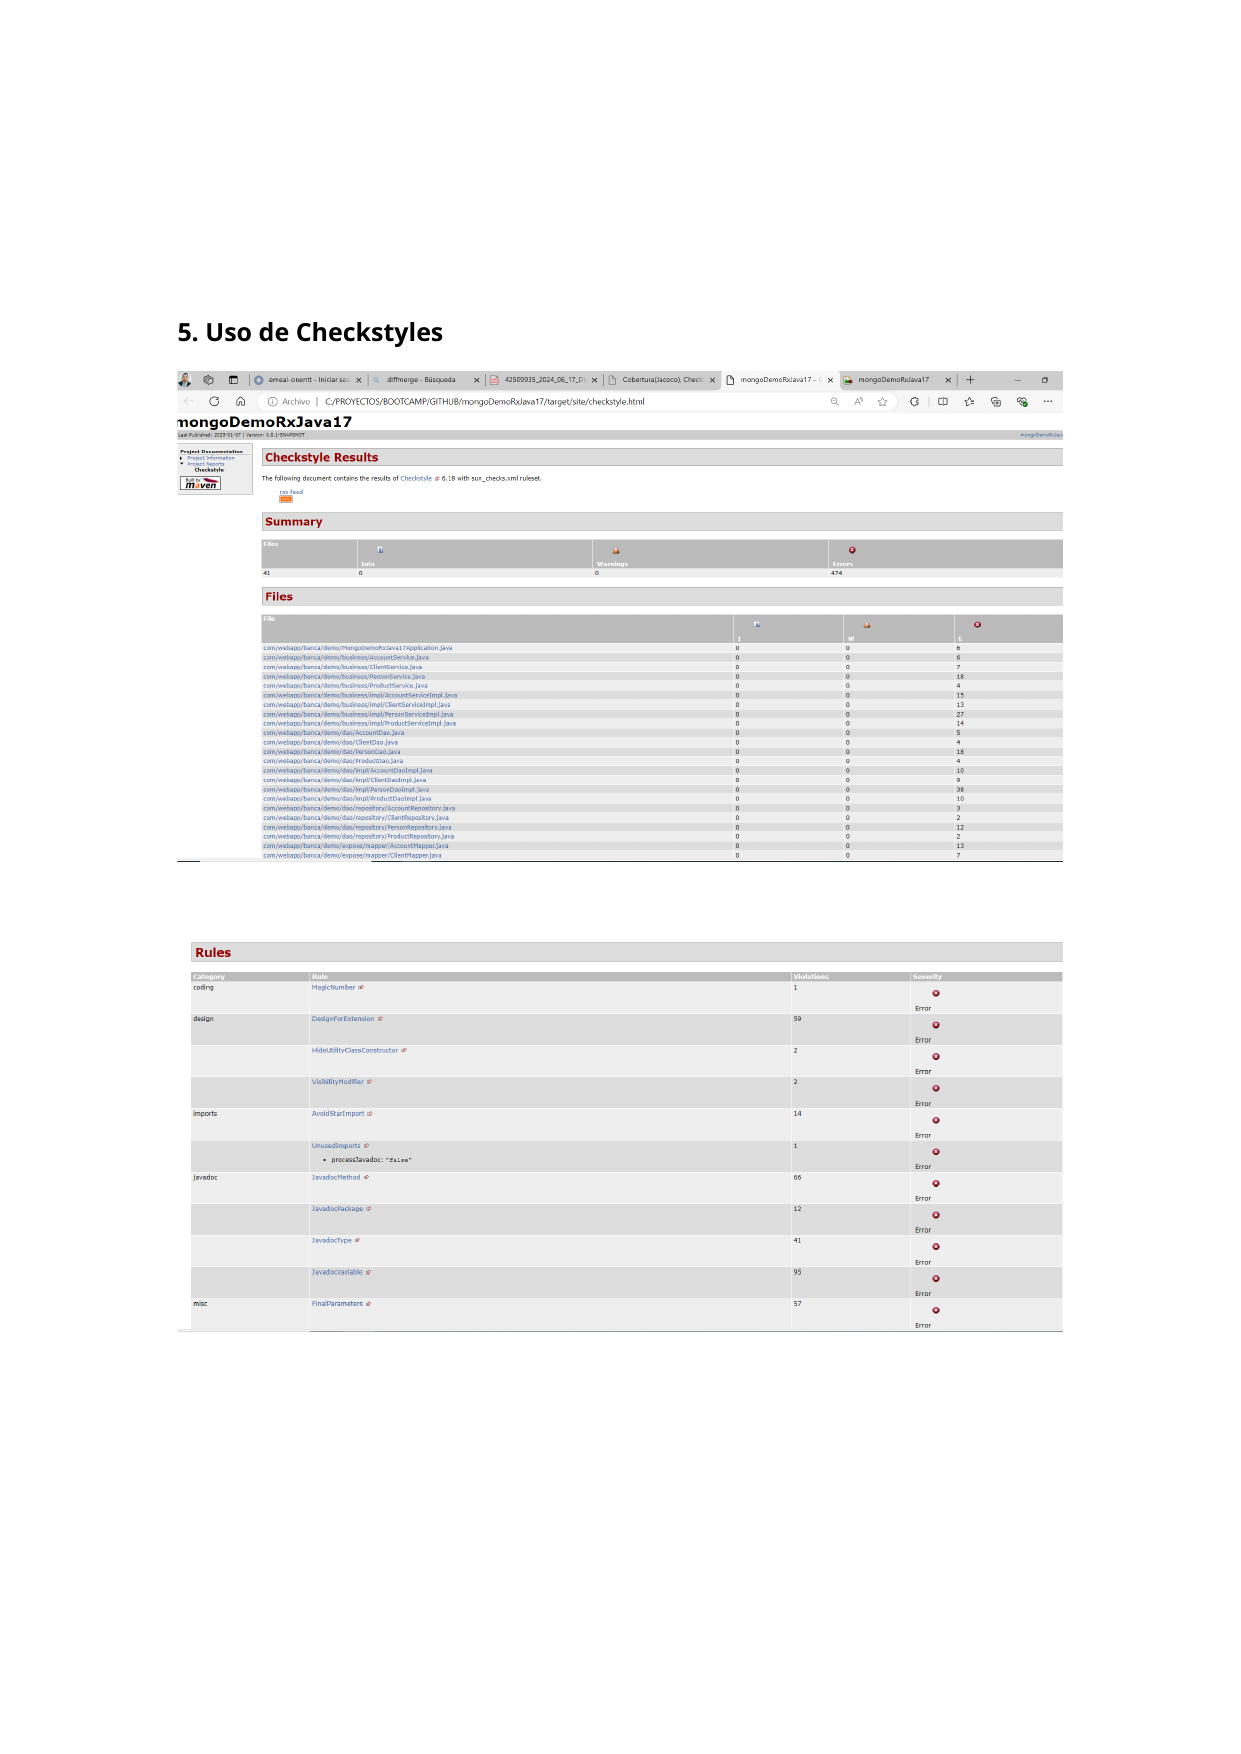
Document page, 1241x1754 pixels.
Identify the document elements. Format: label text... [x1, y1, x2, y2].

picture [177, 371, 1063, 862]
picture [177, 939, 1063, 1332]
text 5. Uso de Checkstyles [177, 315, 1063, 349]
